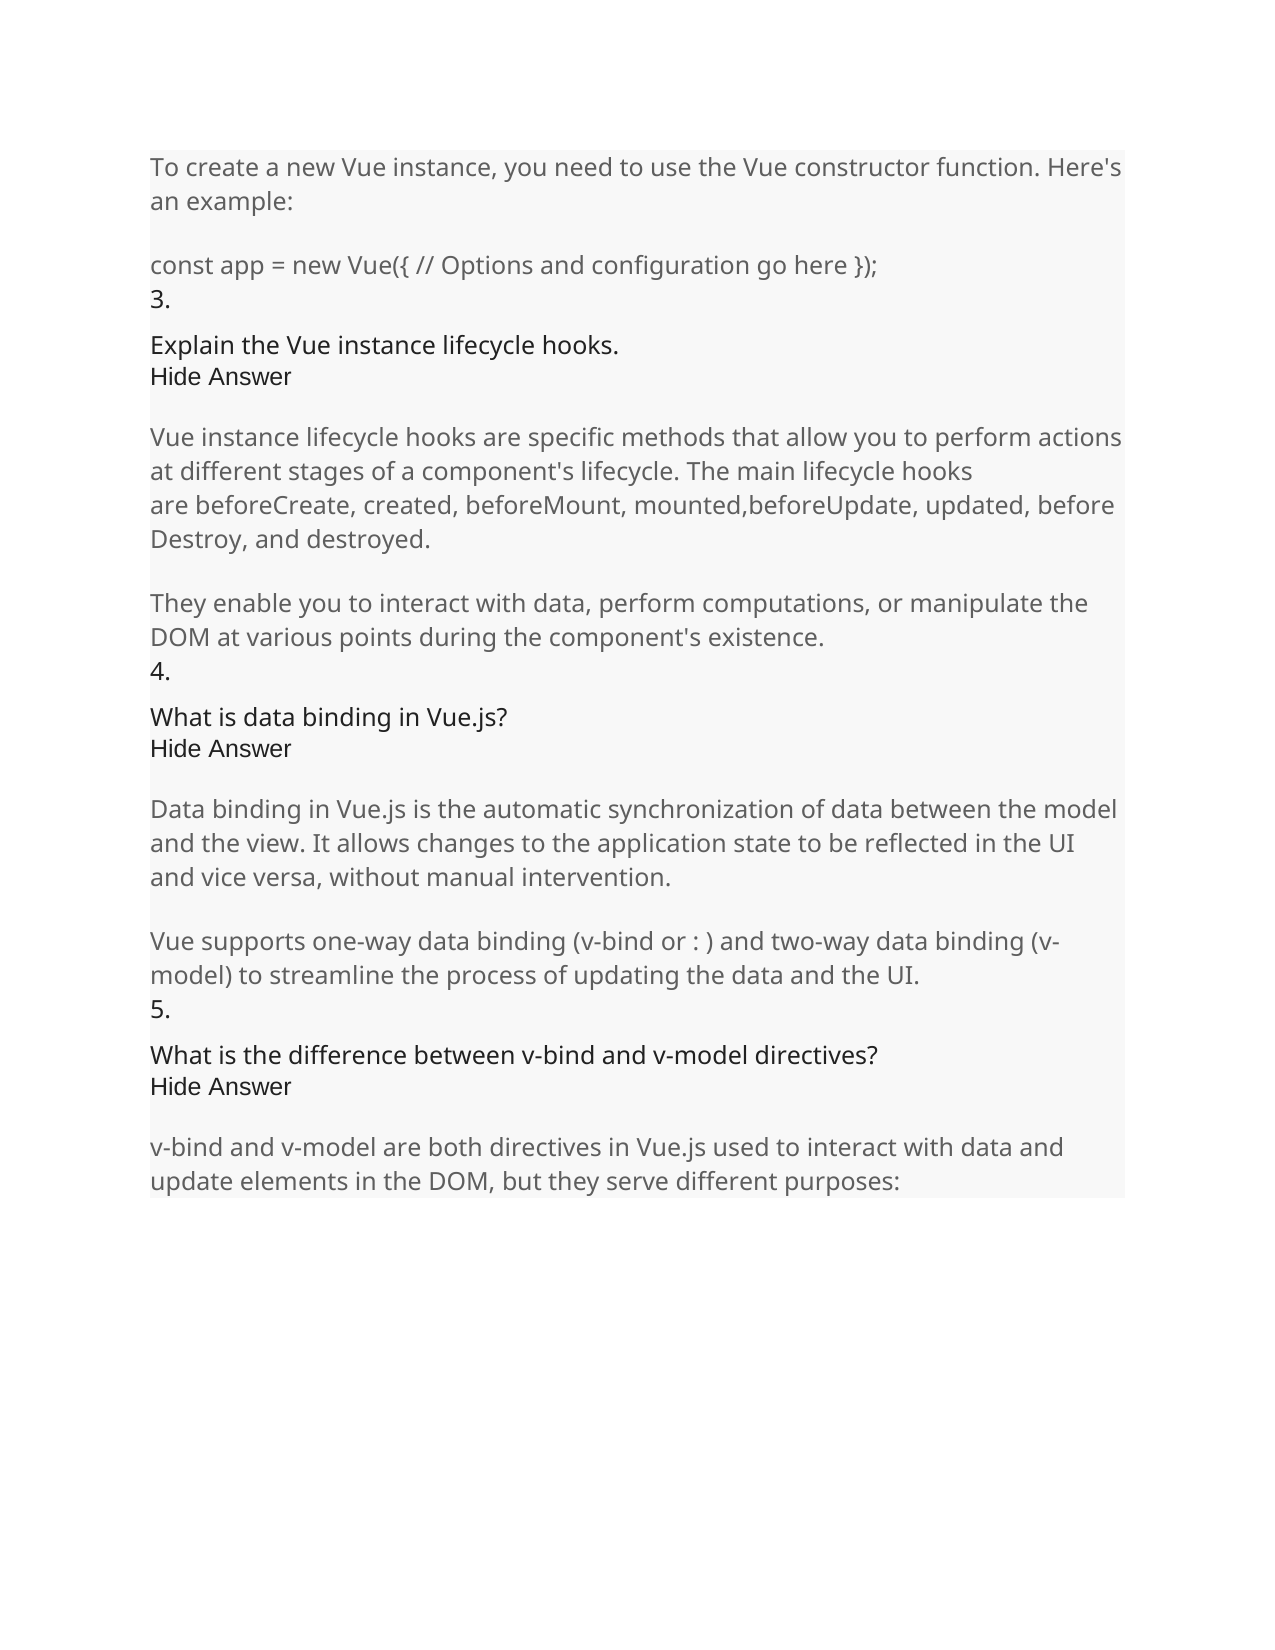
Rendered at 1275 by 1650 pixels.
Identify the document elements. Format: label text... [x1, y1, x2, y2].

text Vue instance lifecycle hooks are specific methods that allow you to perform actions at different stages of a component's lifecycle. The main lifecycle hooks are beforeCreate, created, beforeMount, mounted,beforeUpdate, updated, beforeDestroy, and destroyed. [150, 420, 1125, 556]
text Hide Answer [150, 362, 1125, 391]
text 4. [150, 653, 1125, 687]
text Explain the Vue instance lifecycle hooks. [150, 328, 1125, 362]
text What is the difference between v-bind and v-model directives? [150, 1038, 1125, 1072]
text Vue supports one-way data binding (v-bind or : ) and two-way data binding (v-model) to streamline the process of updating the data and the UI. [150, 923, 1125, 991]
text What is data binding in Vue.js? [150, 700, 1125, 734]
text 3. [150, 281, 1125, 315]
text const app = new Vue({ // Options and configuration go here }); [150, 247, 1125, 281]
text Hide Answer [150, 734, 1125, 763]
text Hide Answer [150, 1072, 1125, 1101]
text 5. [150, 991, 1125, 1026]
text v-bind and v-model are both directives in Vue.js used to interact with data and update elements in the DOM, but they serve different purposes: [150, 1130, 1125, 1198]
text Data binding in Vue.js is the automatic synchronization of data between the model and the view. It allows changes to the application state to be reflected in the UI and vice versa, without manual intervention. [150, 792, 1125, 894]
text They enable you to interact with data, perform computations, or manipulate the DOM at various points during the component's existence. [150, 585, 1125, 653]
text To create a new Vue instance, you need to use the Vue constructor function. Here's an example: [150, 150, 1125, 218]
